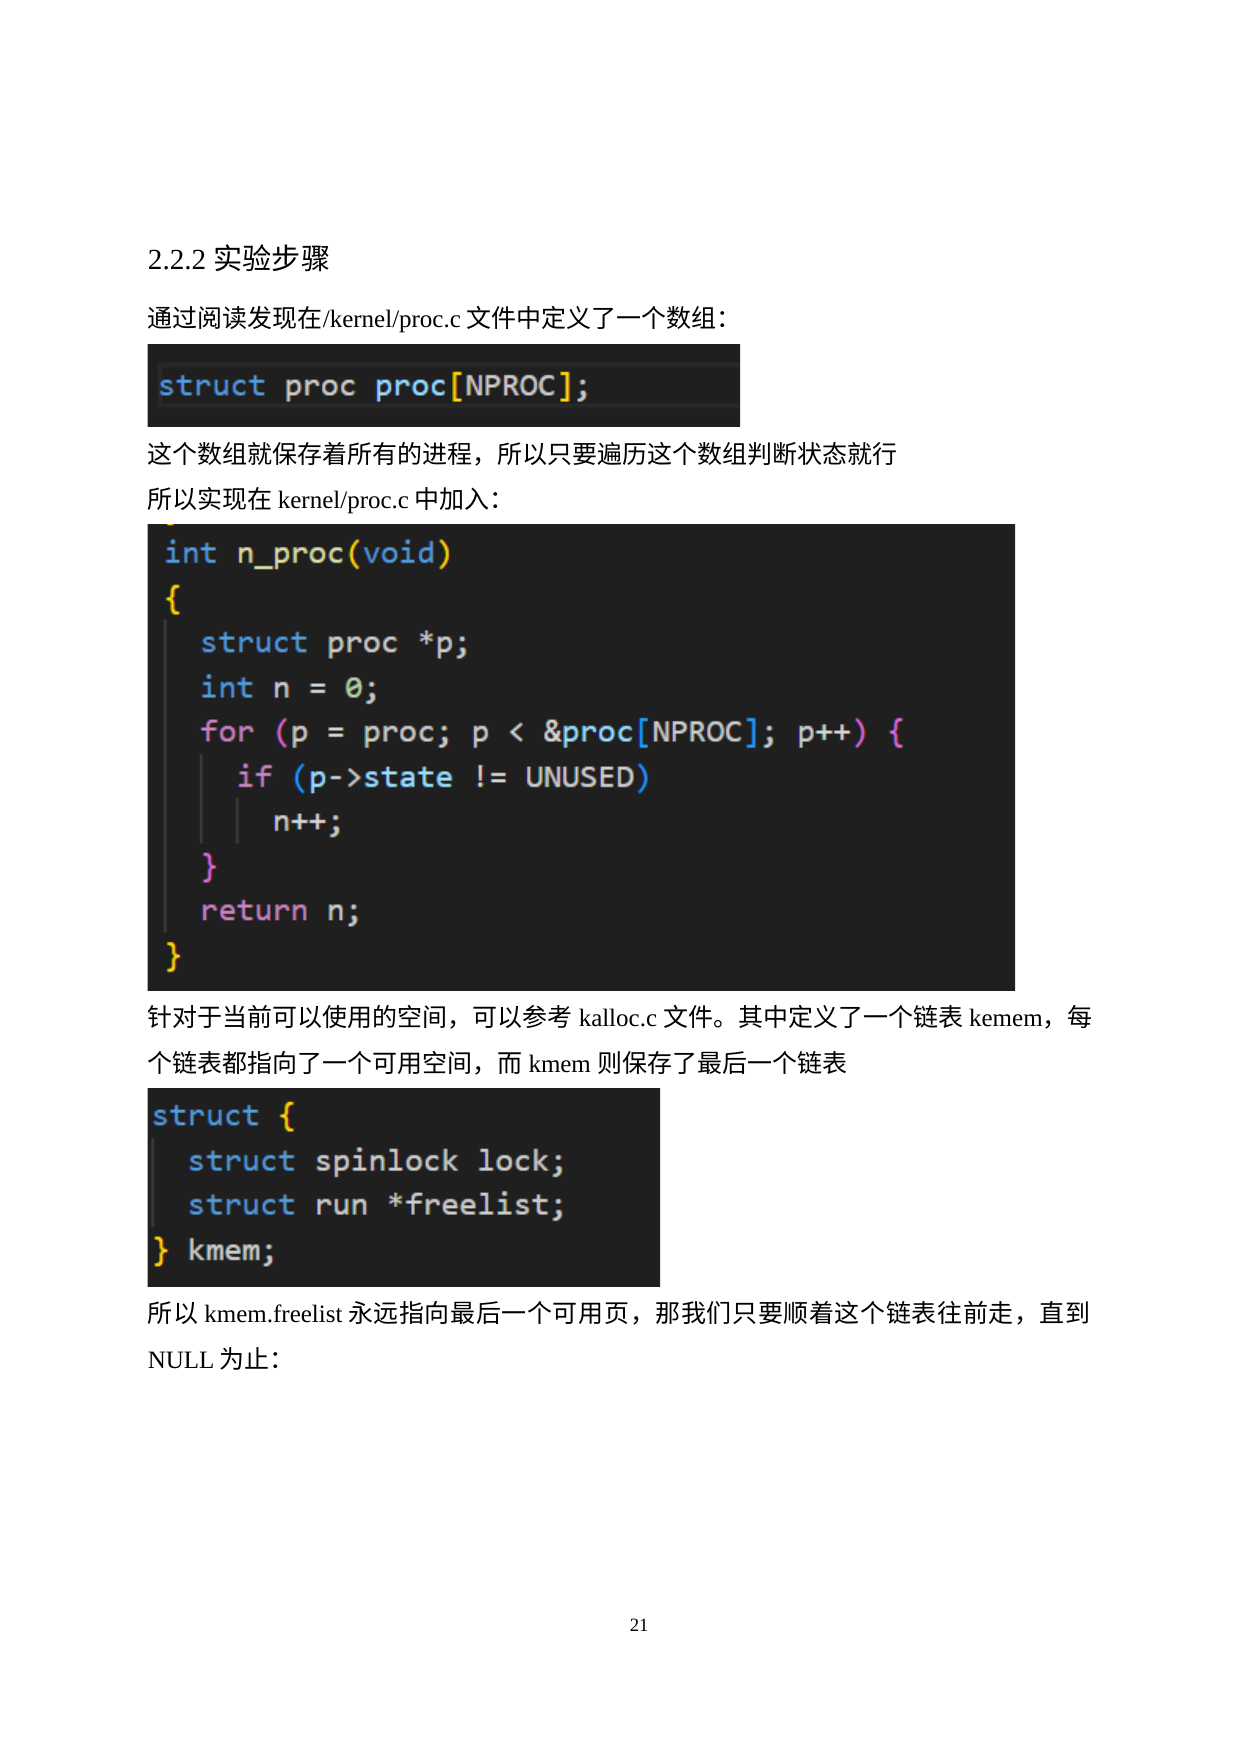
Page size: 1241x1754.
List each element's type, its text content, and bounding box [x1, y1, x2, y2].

text 所以kmem.freelist永远指向最后一个可用页，那我们只要顺着这个链表往前走，直到NULL为止： [148, 1294, 1092, 1376]
picture [147, 1088, 661, 1287]
text 所以实现在kernel/proc.c中加入： [148, 479, 1092, 516]
text 这个数组就保存着所有的进程，所以只要遍历这个数组判断状态就行 [148, 434, 1092, 470]
subtitle 实验步骤 [148, 235, 1092, 278]
picture [147, 524, 1016, 991]
picture [147, 344, 741, 427]
text 针对于当前可以使用的空间，可以参考 kalloc.c 文件。其中定义了一个链表 kemem，每个链表都指向了一个可用空间，而 kmem 则保存了最后一个链表 [148, 998, 1092, 1079]
text 通过阅读发现在/kernel/proc.c文件中定义了一个数组： [148, 299, 1092, 335]
